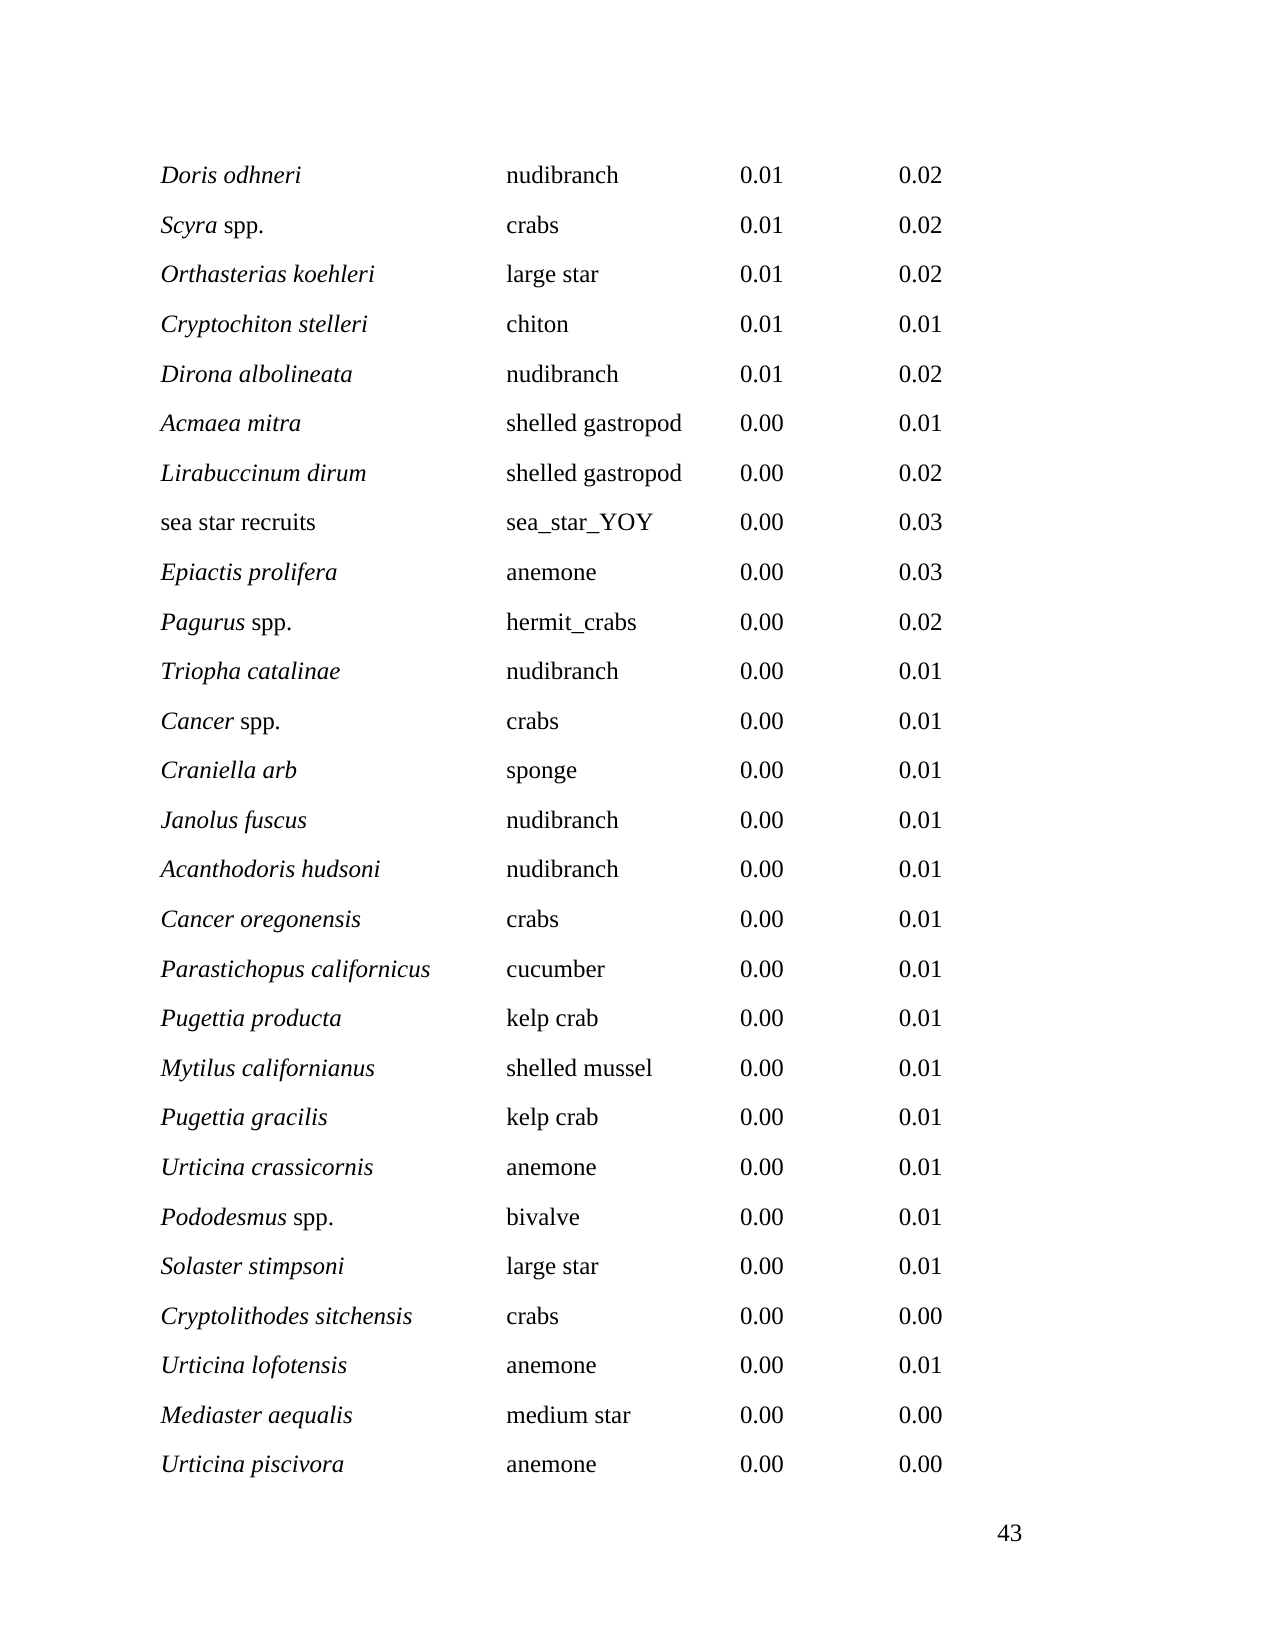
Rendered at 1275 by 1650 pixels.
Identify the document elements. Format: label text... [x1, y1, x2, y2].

table_cell Cryptochiton stelleri [150, 299, 497, 348]
table_cell Orthasterias koehleri [150, 249, 497, 299]
table_cell Mytilus californianus [150, 1043, 497, 1092]
table_cell 0.00 [730, 646, 888, 695]
table_cell 0.01 [888, 943, 1046, 993]
table_cell bivalve [497, 1191, 729, 1241]
table_cell anemone [497, 1340, 729, 1389]
table_cell Pugettia producta [150, 993, 497, 1042]
table_cell 0.01 [888, 1142, 1046, 1191]
table_cell Acmaea mitra [150, 398, 497, 447]
table_cell Cancer oregonensis [150, 894, 497, 943]
table_cell 0.00 [730, 745, 888, 794]
table_cell 0.00 [730, 894, 888, 943]
table_cell crabs [497, 695, 729, 745]
table_cell nudibranch [497, 646, 729, 695]
table_cell 0.01 [888, 795, 1046, 844]
table_cell Janolus fuscus [150, 795, 497, 844]
table_cell 0.00 [730, 497, 888, 547]
table_cell 0.03 [888, 497, 1046, 547]
table_cell 0.00 [730, 1439, 888, 1489]
table_cell 0.00 [730, 1043, 888, 1092]
table_cell 0.00 [730, 943, 888, 993]
table_cell nudibranch [497, 844, 729, 894]
table_cell Dirona albolineata [150, 348, 497, 398]
table_cell 0.02 [888, 249, 1046, 299]
table_cell 0.00 [730, 398, 888, 447]
table_cell Urticina piscivora [150, 1439, 497, 1489]
table_cell Lirabuccinum dirum [150, 448, 497, 497]
table_cell shelled gastropod [497, 448, 729, 497]
table_cell crabs [497, 894, 729, 943]
table_cell Doris odhneri [150, 150, 497, 199]
table_cell 0.01 [888, 1191, 1046, 1241]
table_cell 0.01 [888, 993, 1046, 1042]
table_cell 0.00 [730, 596, 888, 646]
table_cell shelled gastropod [497, 398, 729, 447]
table_cell sea_star_YOY [497, 497, 729, 547]
table_cell 0.00 [730, 547, 888, 596]
table_cell 0.01 [888, 894, 1046, 943]
table_cell nudibranch [497, 348, 729, 398]
table_cell 0.01 [730, 348, 888, 398]
table_cell cucumber [497, 943, 729, 993]
table_cell 0.02 [888, 448, 1046, 497]
table_cell 0.01 [730, 249, 888, 299]
table_cell 0.00 [730, 695, 888, 745]
table_cell 0.00 [730, 448, 888, 497]
table_cell 0.01 [888, 398, 1046, 447]
table_cell 0.01 [888, 299, 1046, 348]
table_cell 0.00 [730, 1092, 888, 1142]
table_cell 0.01 [888, 646, 1046, 695]
table_cell 0.01 [888, 844, 1046, 894]
table_cell anemone [497, 1142, 729, 1191]
table_cell Mediaster aequalis [150, 1390, 497, 1439]
table_cell 0.02 [888, 348, 1046, 398]
table_cell 0.00 [730, 1340, 888, 1389]
table_cell hermit_crabs [497, 596, 729, 646]
table_cell 0.01 [888, 1043, 1046, 1092]
table_cell 0.02 [888, 200, 1046, 249]
table_cell anemone [497, 1439, 729, 1489]
table_cell Scyra spp. [150, 200, 497, 249]
table_cell 0.03 [888, 547, 1046, 596]
table_cell Craniella arb [150, 745, 497, 794]
table_cell chiton [497, 299, 729, 348]
table_cell sponge [497, 745, 729, 794]
table_cell 0.00 [730, 1390, 888, 1439]
table_cell 0.00 [730, 993, 888, 1042]
table_cell 0.00 [730, 1290, 888, 1340]
table_cell 0.01 [888, 695, 1046, 745]
table_cell 0.01 [888, 1092, 1046, 1142]
table_cell nudibranch [497, 150, 729, 199]
table_cell Cryptolithodes sitchensis [150, 1290, 497, 1340]
table_cell Epiactis prolifera [150, 547, 497, 596]
table_cell 0.01 [888, 745, 1046, 794]
table_cell 0.01 [730, 150, 888, 199]
table_cell Triopha catalinae [150, 646, 497, 695]
table_cell sea star recruits [150, 497, 497, 547]
table_cell 0.01 [730, 299, 888, 348]
table_cell 0.00 [730, 1241, 888, 1290]
table_cell crabs [497, 200, 729, 249]
table_cell Solaster stimpsoni [150, 1241, 497, 1290]
table_cell large star [497, 1241, 729, 1290]
table_cell 0.02 [888, 596, 1046, 646]
table_cell large star [497, 249, 729, 299]
table_cell 0.00 [888, 1439, 1046, 1489]
table_cell Pugettia gracilis [150, 1092, 497, 1142]
table_cell 0.00 [730, 844, 888, 894]
table_cell kelp crab [497, 993, 729, 1042]
table_cell kelp crab [497, 1092, 729, 1142]
table_cell 0.01 [730, 200, 888, 249]
table_cell shelled mussel [497, 1043, 729, 1092]
table_cell Acanthodoris hudsoni [150, 844, 497, 894]
table_cell Pagurus spp. [150, 596, 497, 646]
table_cell 0.02 [888, 150, 1046, 199]
table_cell 0.00 [730, 795, 888, 844]
table_cell medium star [497, 1390, 729, 1439]
table_cell 0.01 [888, 1340, 1046, 1389]
table_cell 0.00 [888, 1290, 1046, 1340]
table_cell Pododesmus spp. [150, 1191, 497, 1241]
table_cell crabs [497, 1290, 729, 1340]
table_cell 0.01 [888, 1241, 1046, 1290]
table_cell anemone [497, 547, 729, 596]
table_cell 0.00 [888, 1390, 1046, 1439]
table_cell Urticina lofotensis [150, 1340, 497, 1389]
table_cell Parastichopus californicus [150, 943, 497, 993]
table_cell Urticina crassicornis [150, 1142, 497, 1191]
table_cell Cancer spp. [150, 695, 497, 745]
table_cell nudibranch [497, 795, 729, 844]
table_cell 0.00 [730, 1142, 888, 1191]
table_cell 0.00 [730, 1191, 888, 1241]
